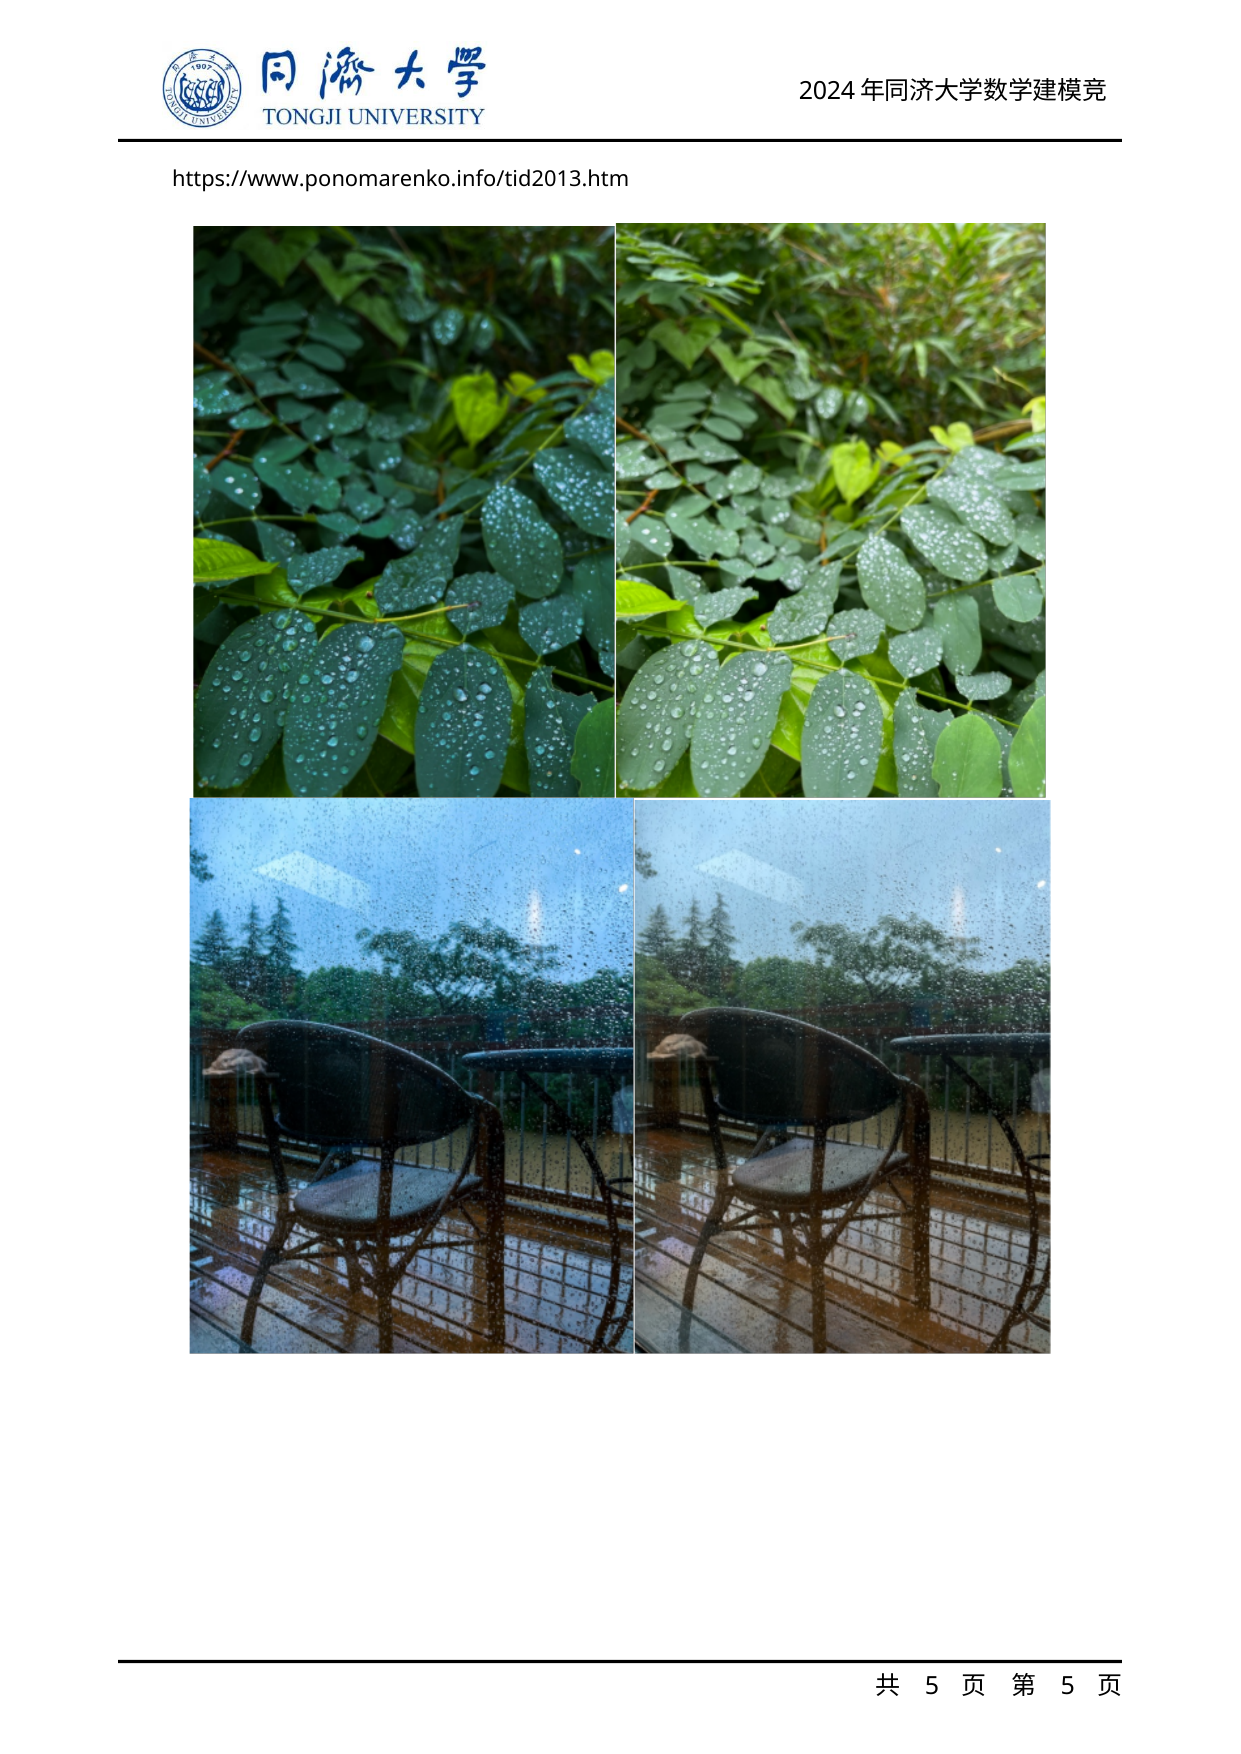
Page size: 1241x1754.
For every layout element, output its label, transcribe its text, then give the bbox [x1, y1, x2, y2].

picture [161, 41, 488, 130]
picture [189, 223, 1051, 1355]
text https://www.ponomarenko.info/tid2013.htm [106, 162, 1134, 192]
